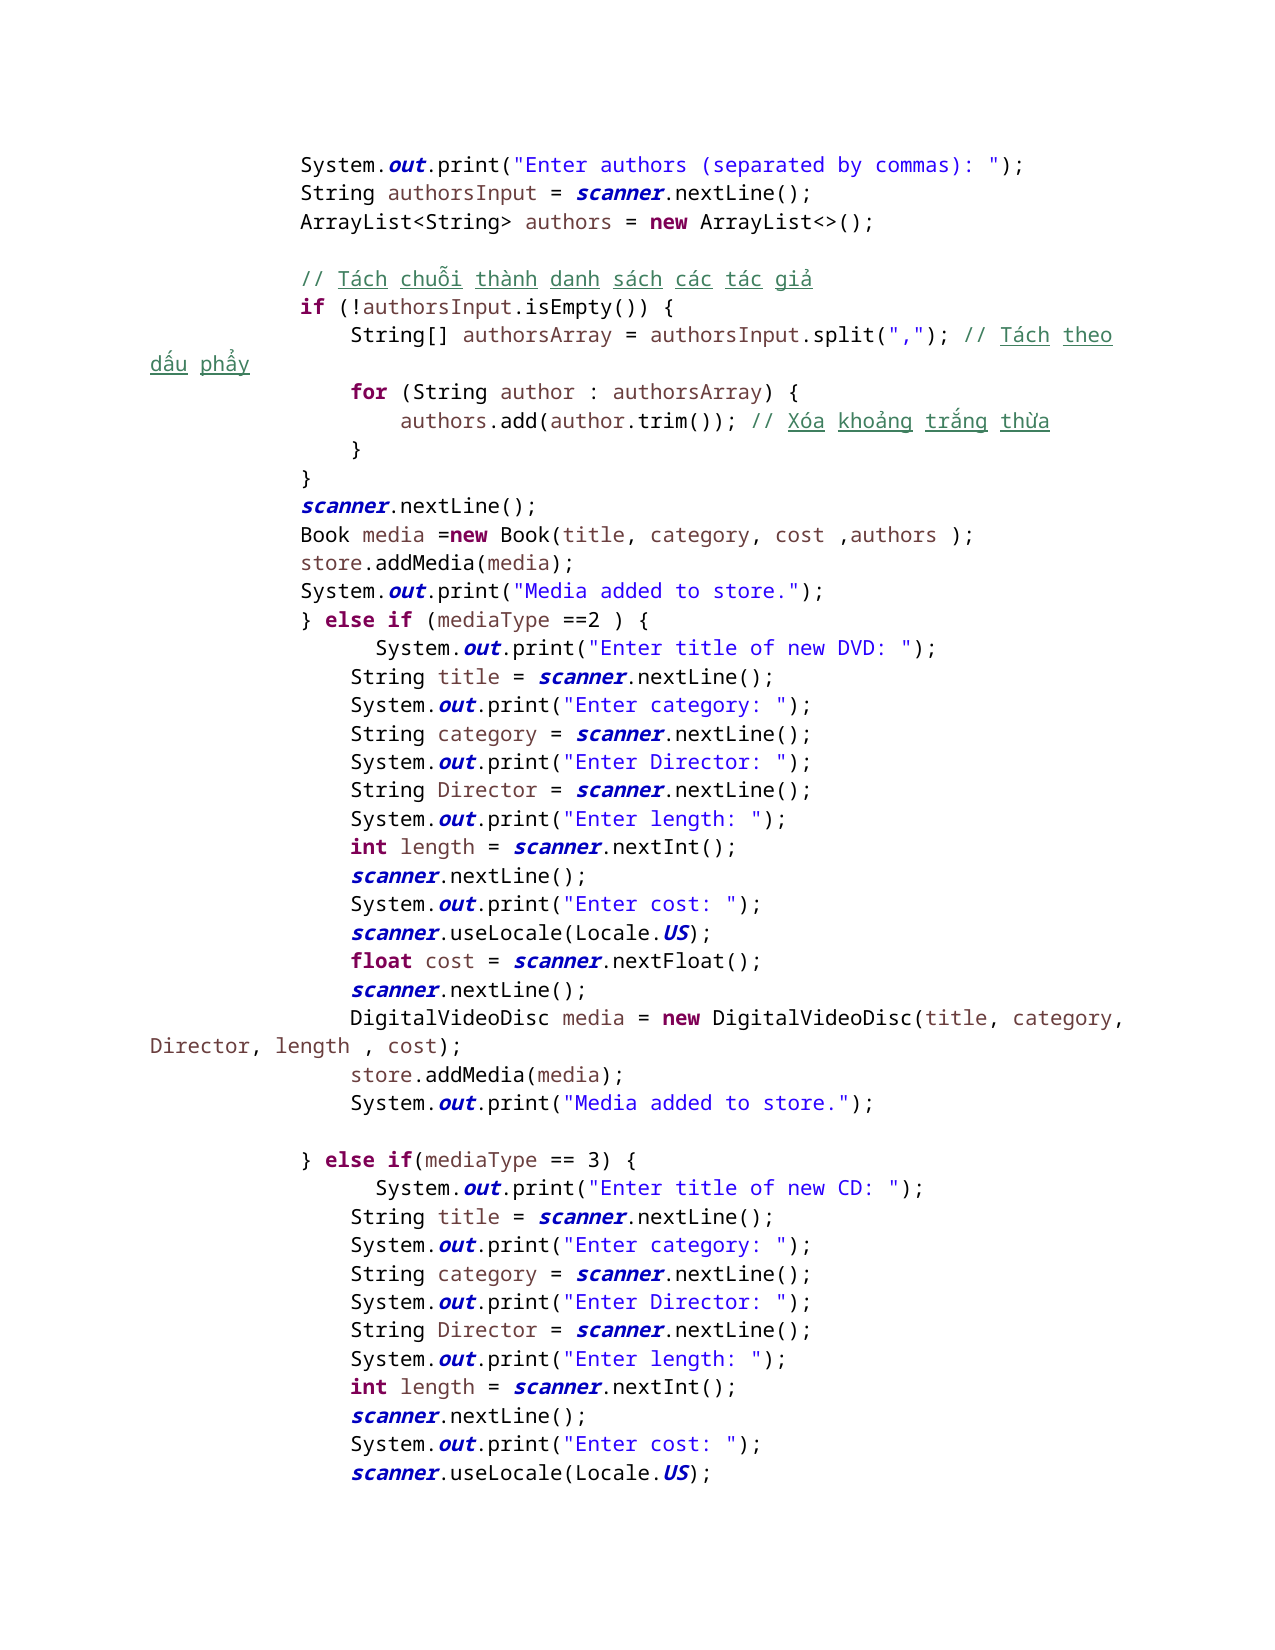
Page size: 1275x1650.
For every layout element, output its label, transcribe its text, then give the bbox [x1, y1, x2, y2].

text ArrayList<String> authors = new ArrayList<>(); [150, 207, 1125, 235]
text String title = scanner.nextLine(); [150, 662, 1125, 690]
text System.out.print("Enter title of new CD: "); [150, 1173, 1125, 1202]
text for (String author : authorsArray) { [150, 377, 1125, 406]
text System.out.print("Media added to store."); [150, 1088, 1125, 1117]
text scanner.useLocale(Locale.US); [150, 918, 1125, 946]
text System.out.print("Enter category: "); [150, 1230, 1125, 1259]
text scanner.nextLine(); [150, 975, 1125, 1003]
text DigitalVideoDisc media = new DigitalVideoDisc(title, category, Director, length , cost); [150, 1003, 1125, 1060]
text scanner.nextLine(); [150, 1401, 1125, 1429]
text System.out.print("Enter title of new DVD: "); [150, 633, 1125, 662]
text System.out.print("Enter Director: "); [150, 1287, 1125, 1316]
text String Director = scanner.nextLine(); [150, 1316, 1125, 1344]
text System.out.print("Enter cost: "); [150, 1429, 1125, 1458]
text store.addMedia(media); [150, 1060, 1125, 1088]
text String title = scanner.nextLine(); [150, 1202, 1125, 1230]
text String category = scanner.nextLine(); [150, 1259, 1125, 1287]
text System.out.print("Enter authors (separated by commas): "); [150, 150, 1125, 178]
text System.out.print("Enter category: "); [150, 690, 1125, 719]
text } [150, 463, 1125, 491]
text if (!authorsInput.isEmpty()) { [150, 292, 1125, 321]
text String authorsInput = scanner.nextLine(); [150, 178, 1125, 207]
text String Director = scanner.nextLine(); [150, 776, 1125, 804]
text System.out.print("Enter length: "); [150, 1344, 1125, 1372]
text int length = scanner.nextInt(); [150, 1372, 1125, 1401]
text store.addMedia(media); [150, 548, 1125, 577]
text } else if (mediaType ==2 ) { [150, 605, 1125, 633]
text String[] authorsArray = authorsInput.split(","); // Tách theo dấu phẩy [150, 321, 1125, 377]
text String category = scanner.nextLine(); [150, 719, 1125, 747]
text System.out.print("Enter cost: "); [150, 889, 1125, 918]
text } else if(mediaType == 3) { [150, 1145, 1125, 1173]
text System.out.print("Enter length: "); [150, 804, 1125, 832]
text float cost = scanner.nextFloat(); [150, 946, 1125, 975]
text scanner.nextLine(); [150, 491, 1125, 520]
text System.out.print("Media added to store."); [150, 577, 1125, 605]
text scanner.useLocale(Locale.US); [150, 1458, 1125, 1486]
text } [150, 434, 1125, 463]
text scanner.nextLine(); [150, 861, 1125, 889]
text int length = scanner.nextInt(); [150, 832, 1125, 861]
text Book media =new Book(title, category, cost ,authors ); [150, 520, 1125, 548]
text // Tách chuỗi thành danh sách các tác giả [150, 264, 1125, 292]
text System.out.print("Enter Director: "); [150, 747, 1125, 776]
text authors.add(author.trim()); // Xóa khoảng trắng thừa [150, 406, 1125, 434]
